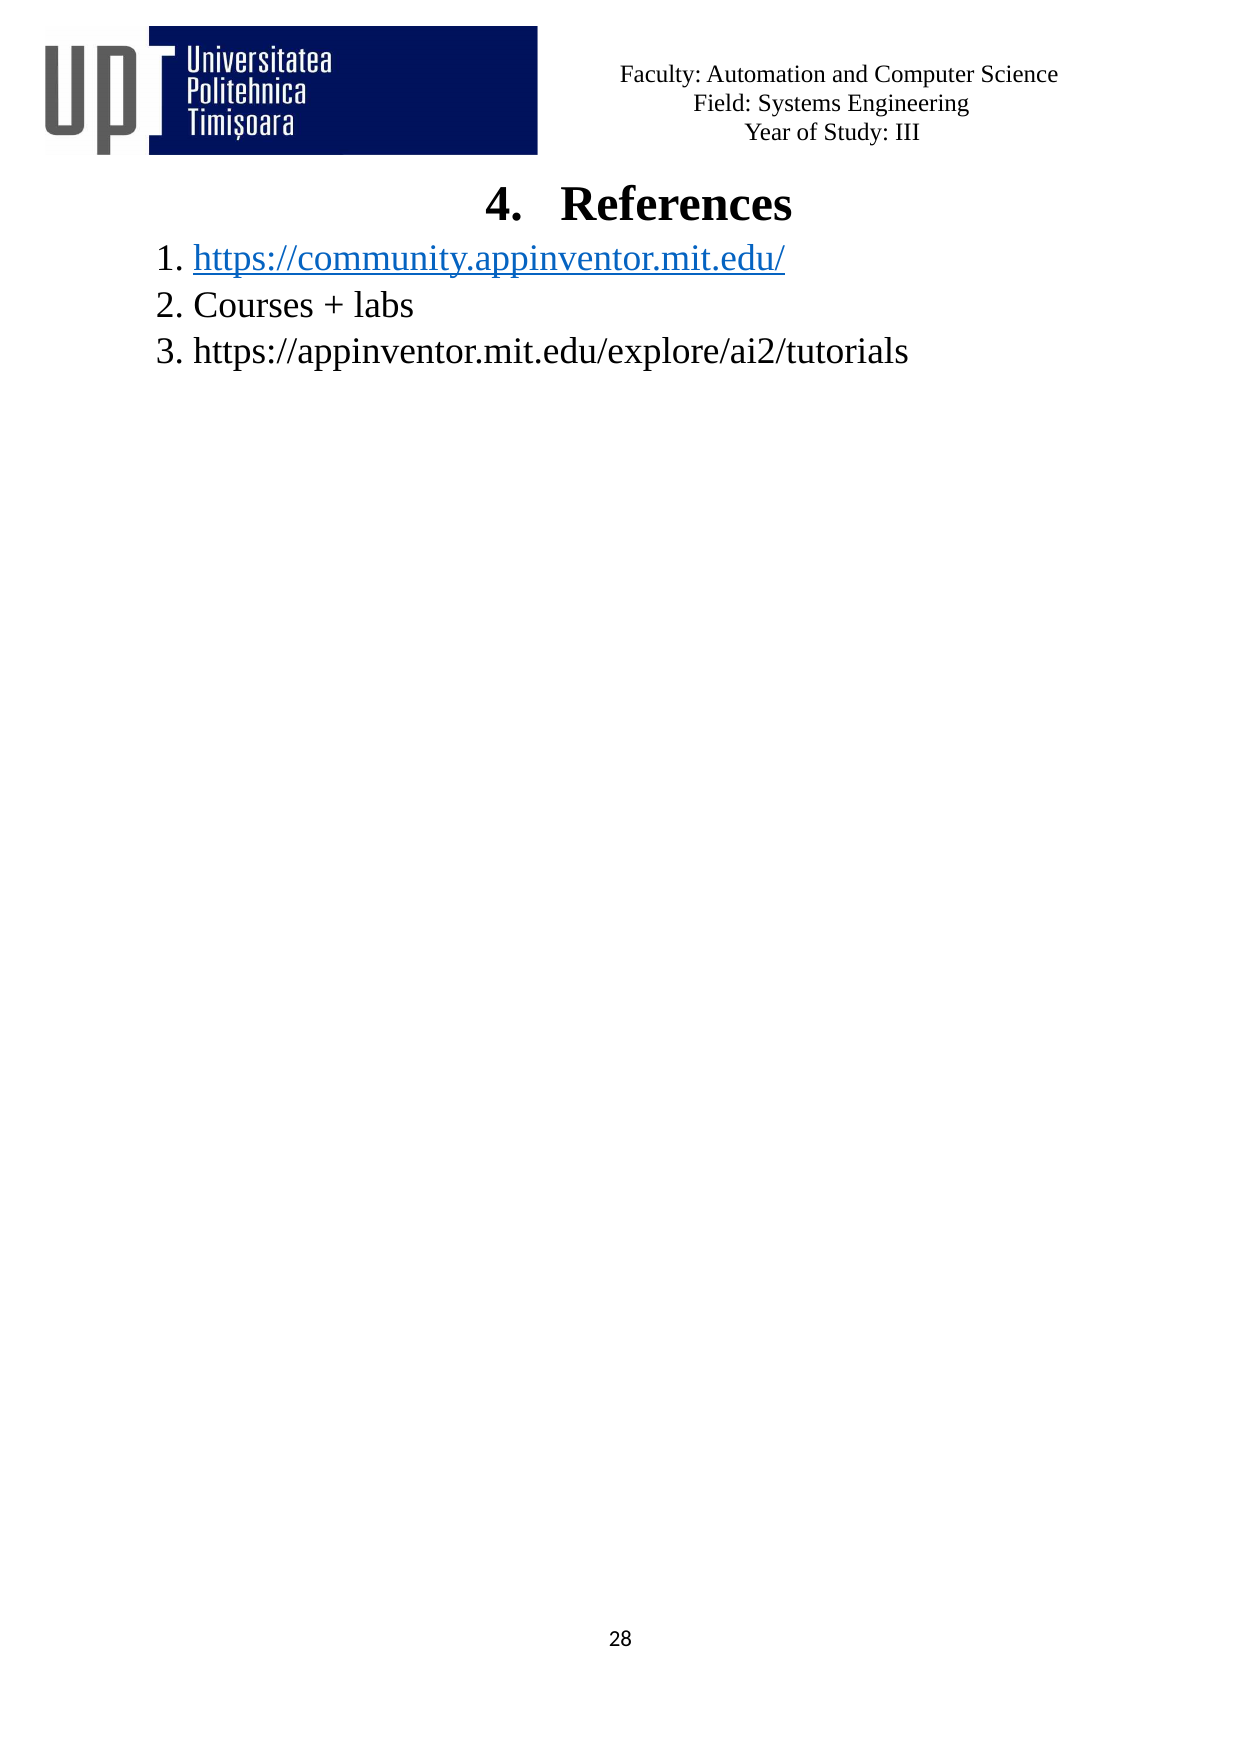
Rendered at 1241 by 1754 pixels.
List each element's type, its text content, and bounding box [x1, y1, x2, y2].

picture [45, 26, 538, 155]
list Courses + labs [156, 282, 1122, 325]
list https://community.appinventor.mit.edu/ [156, 235, 1122, 278]
list https://appinventor.mit.edu/explore/ai2/tutorials [156, 328, 1122, 372]
list References [156, 173, 1122, 231]
